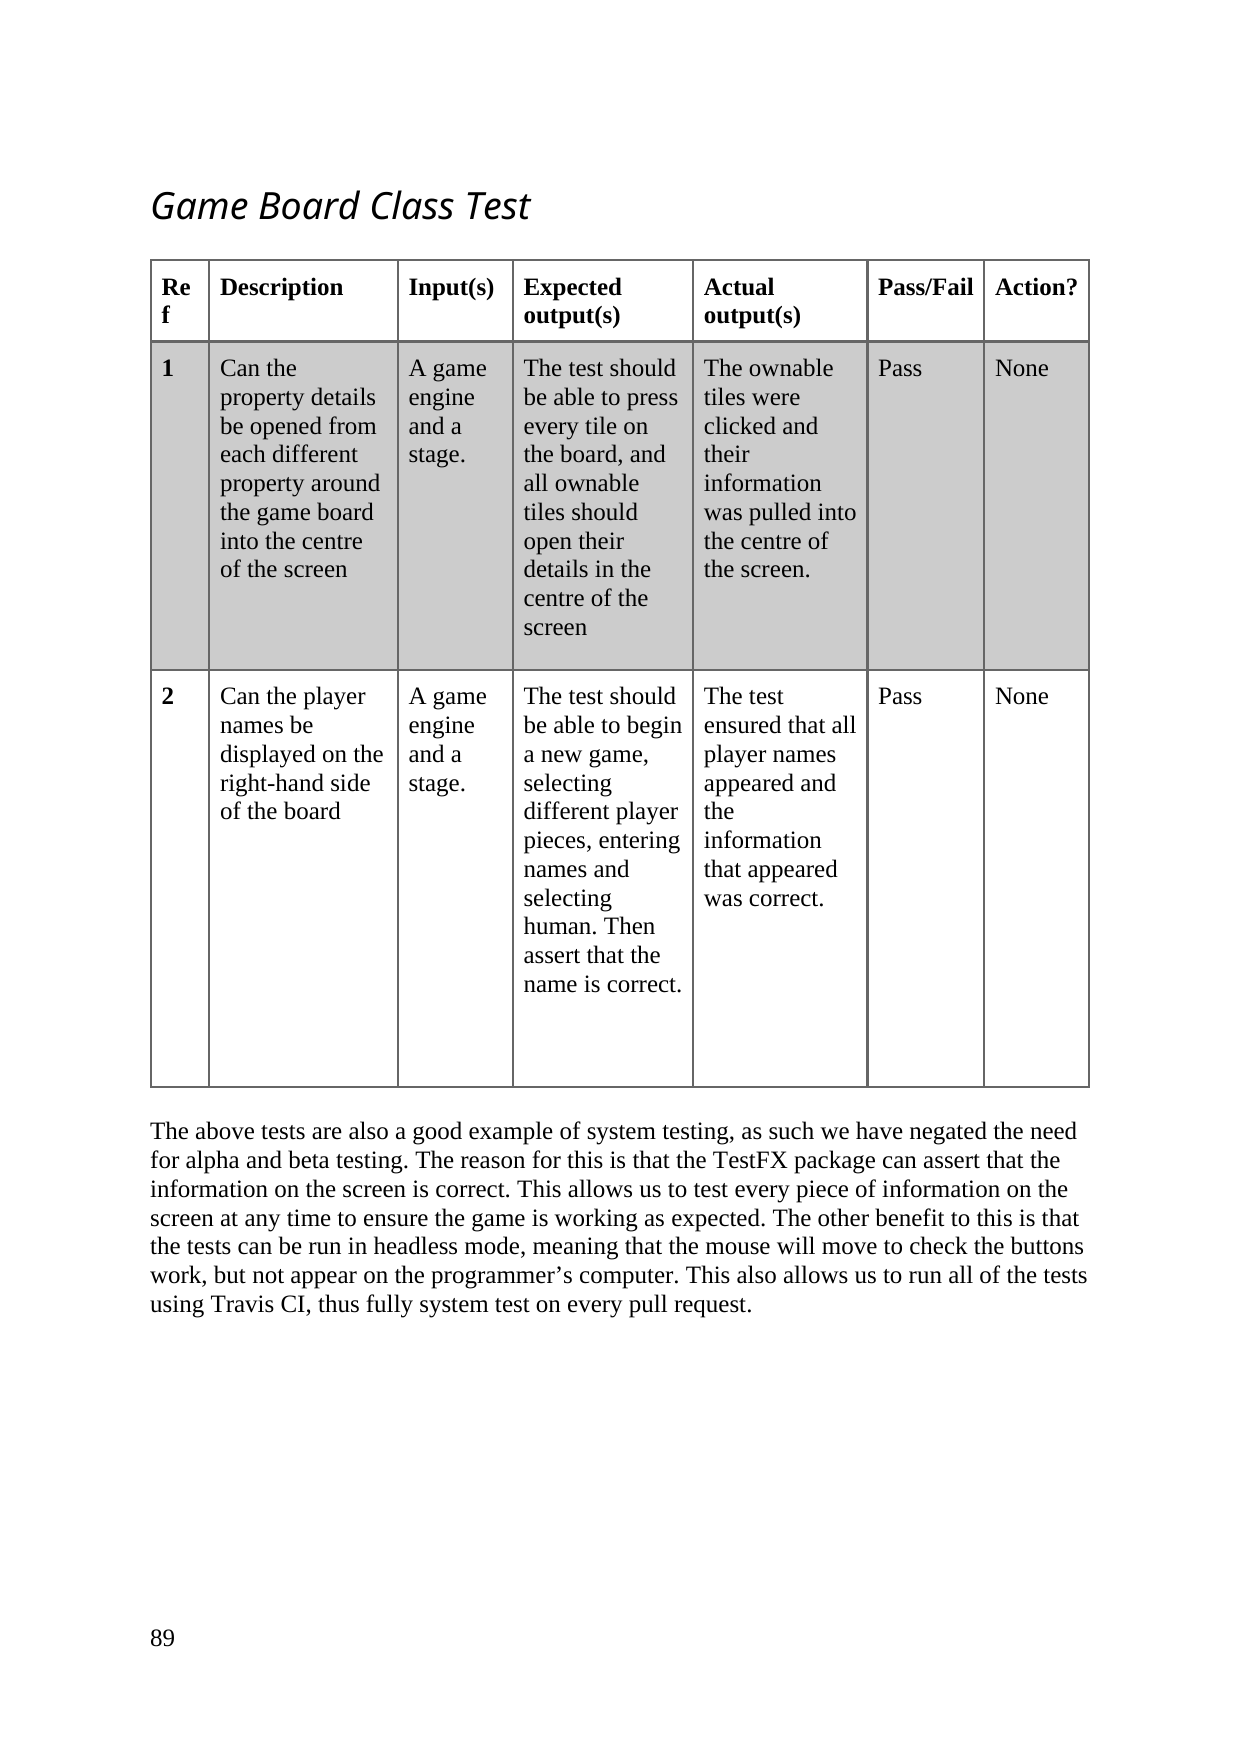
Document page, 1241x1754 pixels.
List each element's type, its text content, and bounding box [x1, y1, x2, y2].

table_header Description [210, 261, 397, 340]
table_cell The test should be able to begin a new game, selecting different player pieces, entering names and selecting human. Then assert that the name is correct. [514, 671, 692, 1086]
text The above tests are also a good example of system testing, as such we have negated the need for alpha and beta testing. The reason for this is that the TestFX package can assert that the information on the screen is correct. This allows us to test every piece of information on the screen at any time to ensure the game is working as expected. The other benefit to this is that the tests can be run in headless mode, meaning that the mouse will move to check the buttons work, but not appear on the programmer’s computer. This also allows us to run all of the tests using Travis CI, thus fully system test on every pull request. [150, 1116, 1090, 1318]
table_cell The test should be able to press every tile on the board, and all ownable tiles should open their details in the centre of the screen [514, 343, 692, 669]
table_header Actual output(s) [694, 261, 866, 340]
table_header Pass/Fail [869, 261, 983, 340]
table_header Input(s) [399, 261, 512, 340]
table_cell None [985, 343, 1088, 669]
table_cell Can the property details be opened from each different property around the game board into the centre of the screen [210, 343, 397, 669]
table_header Ref [152, 261, 208, 340]
table_cell Pass [869, 343, 983, 669]
table_header Expected output(s) [514, 261, 692, 340]
subtitle Game Board Class Test [150, 179, 1090, 230]
table_cell The ownable tiles were clicked and their information was pulled into the centre of the screen. [694, 343, 866, 669]
table_cell 2 [152, 671, 208, 1086]
table_cell The test ensured that all player names appeared and the information that appeared was correct. [694, 671, 866, 1086]
table_cell None [985, 671, 1088, 1086]
table_cell 1 [152, 343, 208, 669]
table_cell Pass [869, 671, 983, 1086]
table_header Action? [985, 261, 1088, 340]
table_cell Can the player names be displayed on the right-hand side of the board [210, 671, 397, 1086]
table_cell A game engine and a stage. [399, 671, 512, 1086]
table_cell A game engine and a stage. [399, 343, 512, 669]
